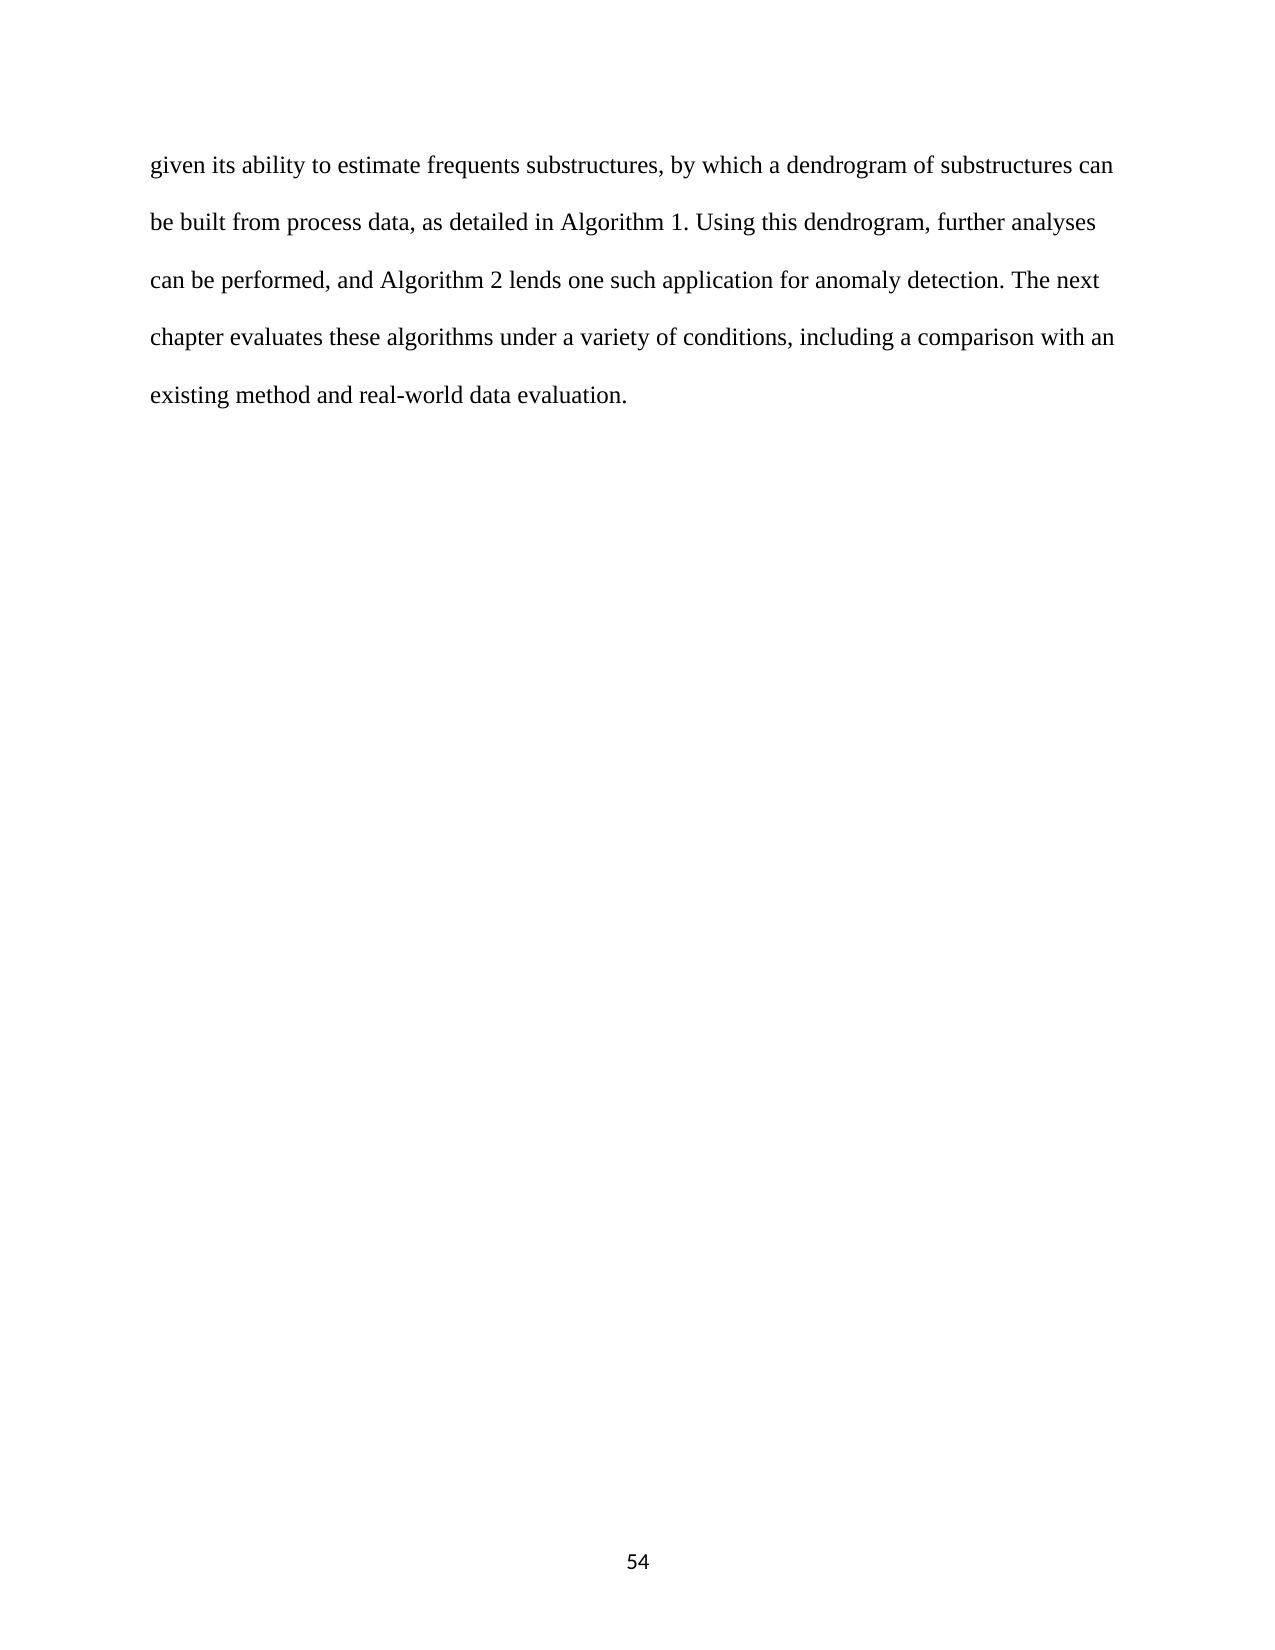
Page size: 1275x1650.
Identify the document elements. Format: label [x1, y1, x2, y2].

text [150, 150, 1125, 409]
